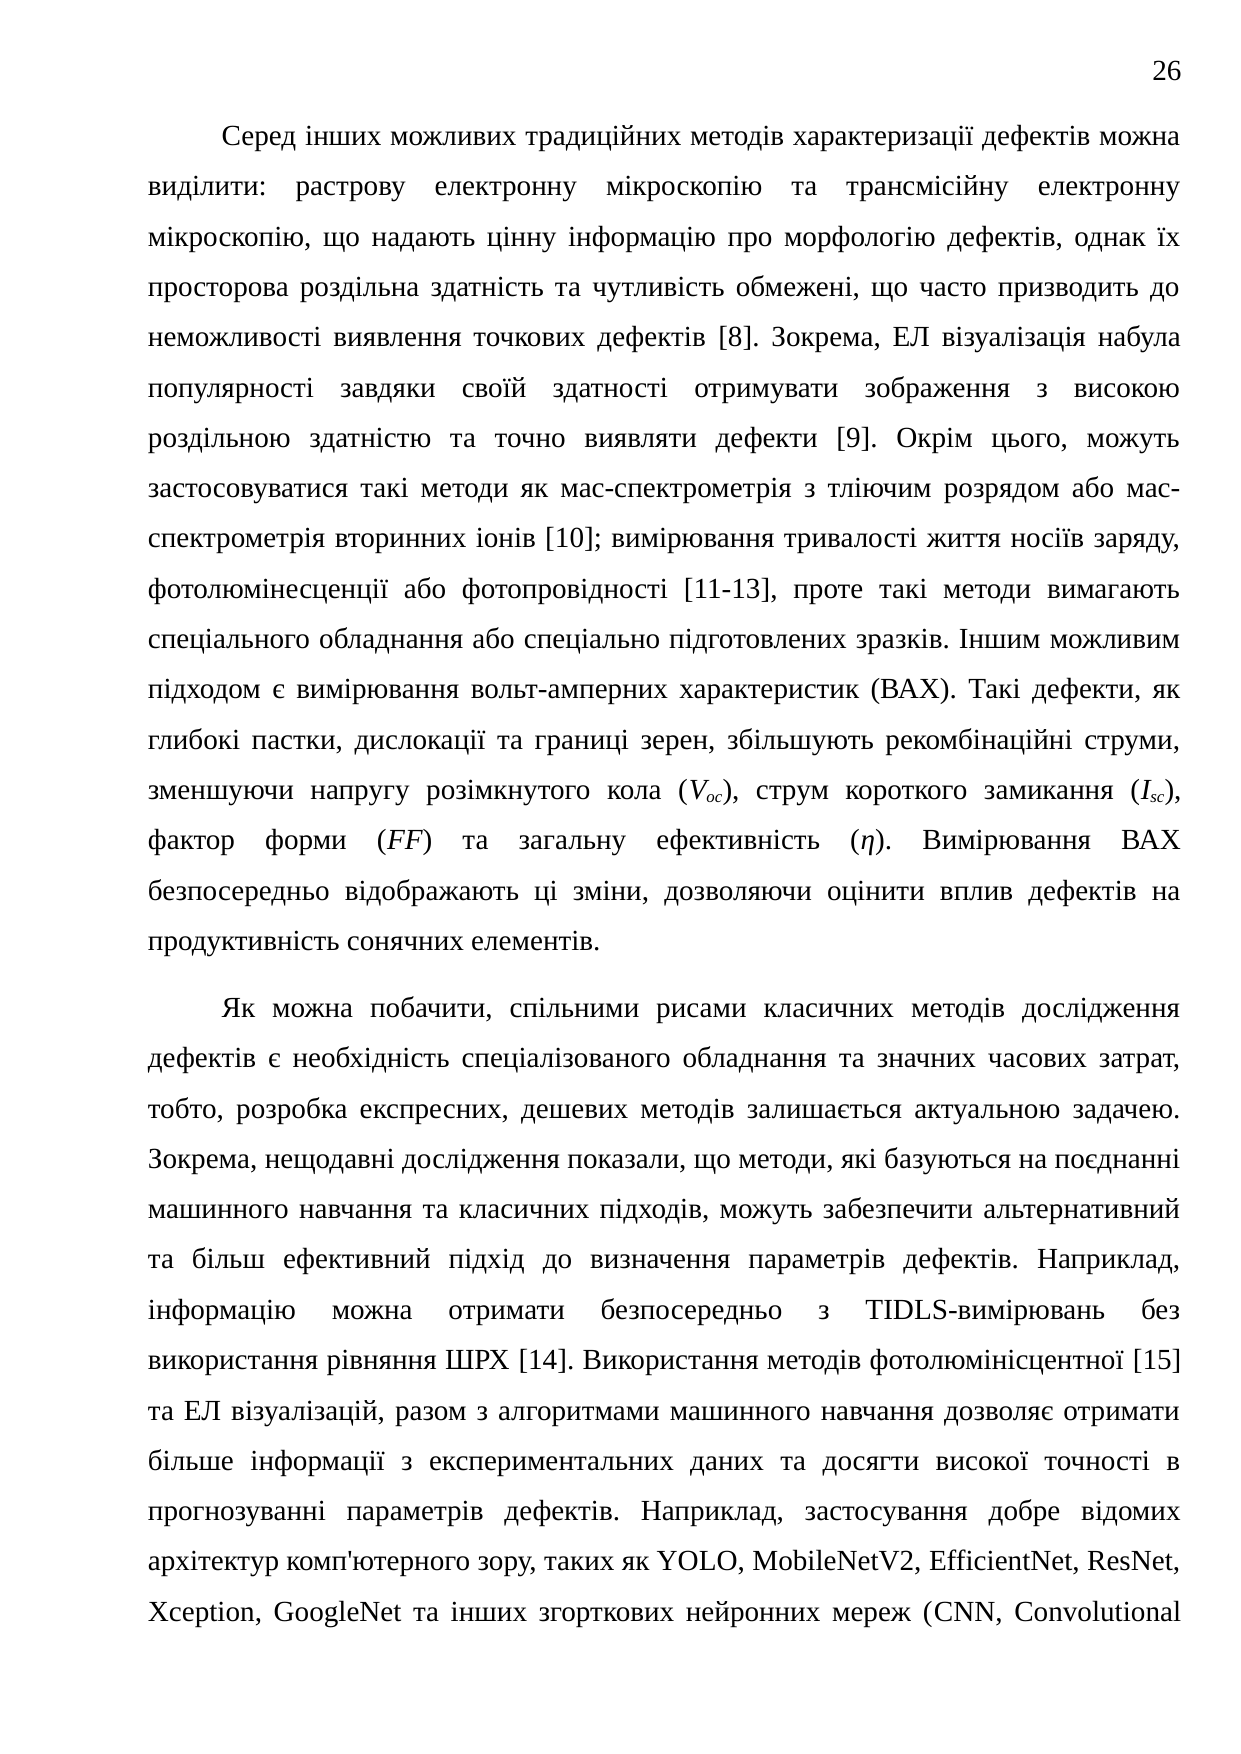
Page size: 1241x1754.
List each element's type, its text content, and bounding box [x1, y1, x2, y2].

text Серед інших можливих традиційних методів характеризації дефектів можна виділити: растрову електронну мікроскопію та трансмісійну електронну мікроскопію, що надають цінну інформацію про морфологію дефектів, однак їх просторова роздільна здатність та чутливість обмежені, що часто призводить до неможливості виявлення точкових дефектів [8]. Зокрема, ЕЛ візуалізація набула популярності завдяки своїй здатності отримувати зображення з високою роздільною здатністю та точно виявляти дефекти [9]. Окрім цього, можуть застосовуватися такі методи як мас-спектрометрія з тліючим розрядом або мас-спектрометрія вторинних іонів [10]; вимірювання тривалості життя носіїв заряду, фотолюмінесценції або фотопровідності [11-13], проте такі методи вимагають спеціального обладнання або спеціально підготовлених зразків. Іншим можливим підходом є вимірювання вольт-амперних характеристик (ВАХ). Такі дефекти, як глибокі пастки, дислокації та границі зерен, збільшують рекомбінаційні струми, зменшуючи напругу розімкнутого кола (Voc), струм короткого замикання (Isc), фактор форми (FF) та загальну ефективність (η). Вимірювання ВАХ безпосередньо відображають ці зміни, дозволяючи оцінити вплив дефектів на продуктивність сонячних елементів. [148, 118, 1181, 957]
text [148, 990, 1181, 1627]
